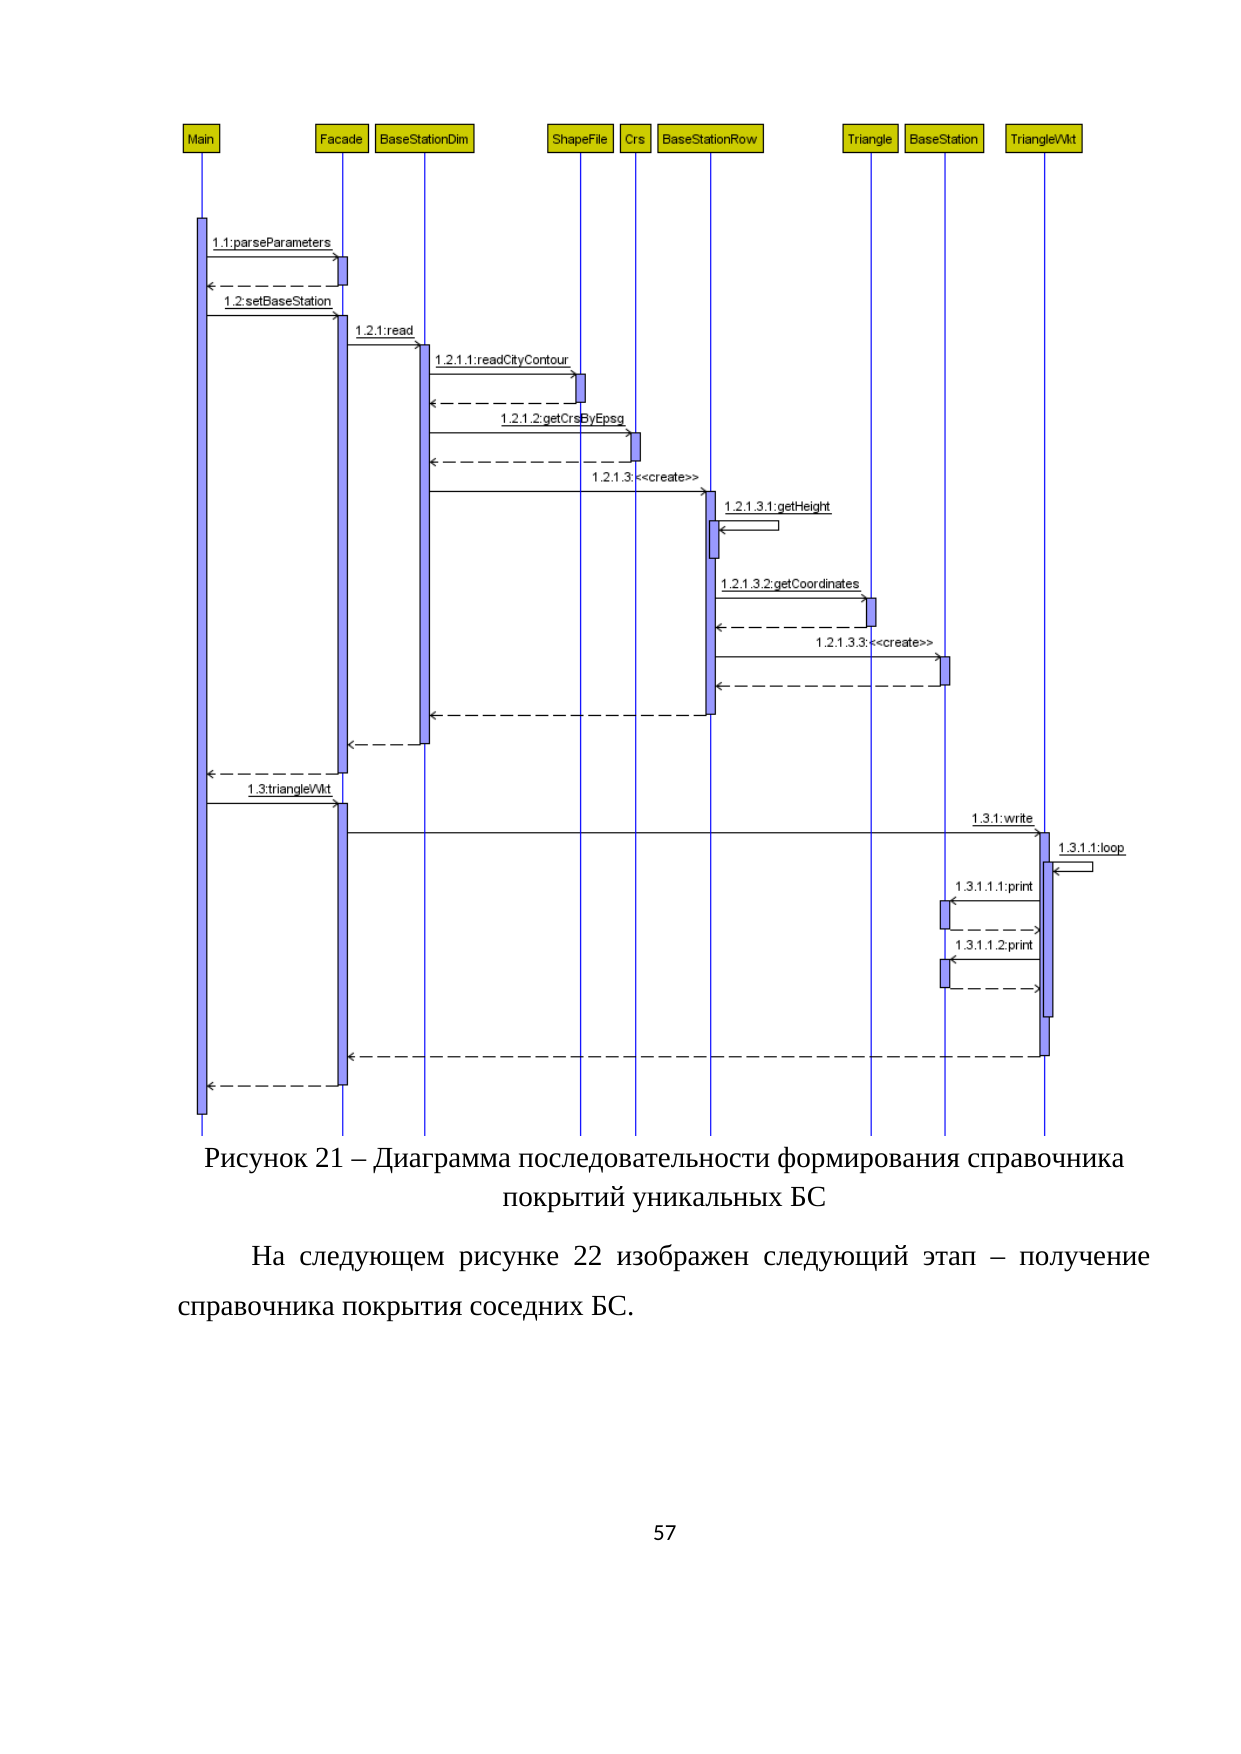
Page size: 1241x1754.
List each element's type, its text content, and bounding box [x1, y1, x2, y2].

text На следующем рисунке 22 изображен следующий этап – получение справочника покрытия соседних БС. [177, 1238, 1152, 1322]
text Рисунок 21 – Диаграмма последовательности формирования справочника покрытий уникальных БС [177, 1136, 1152, 1212]
picture [177, 118, 1166, 1136]
